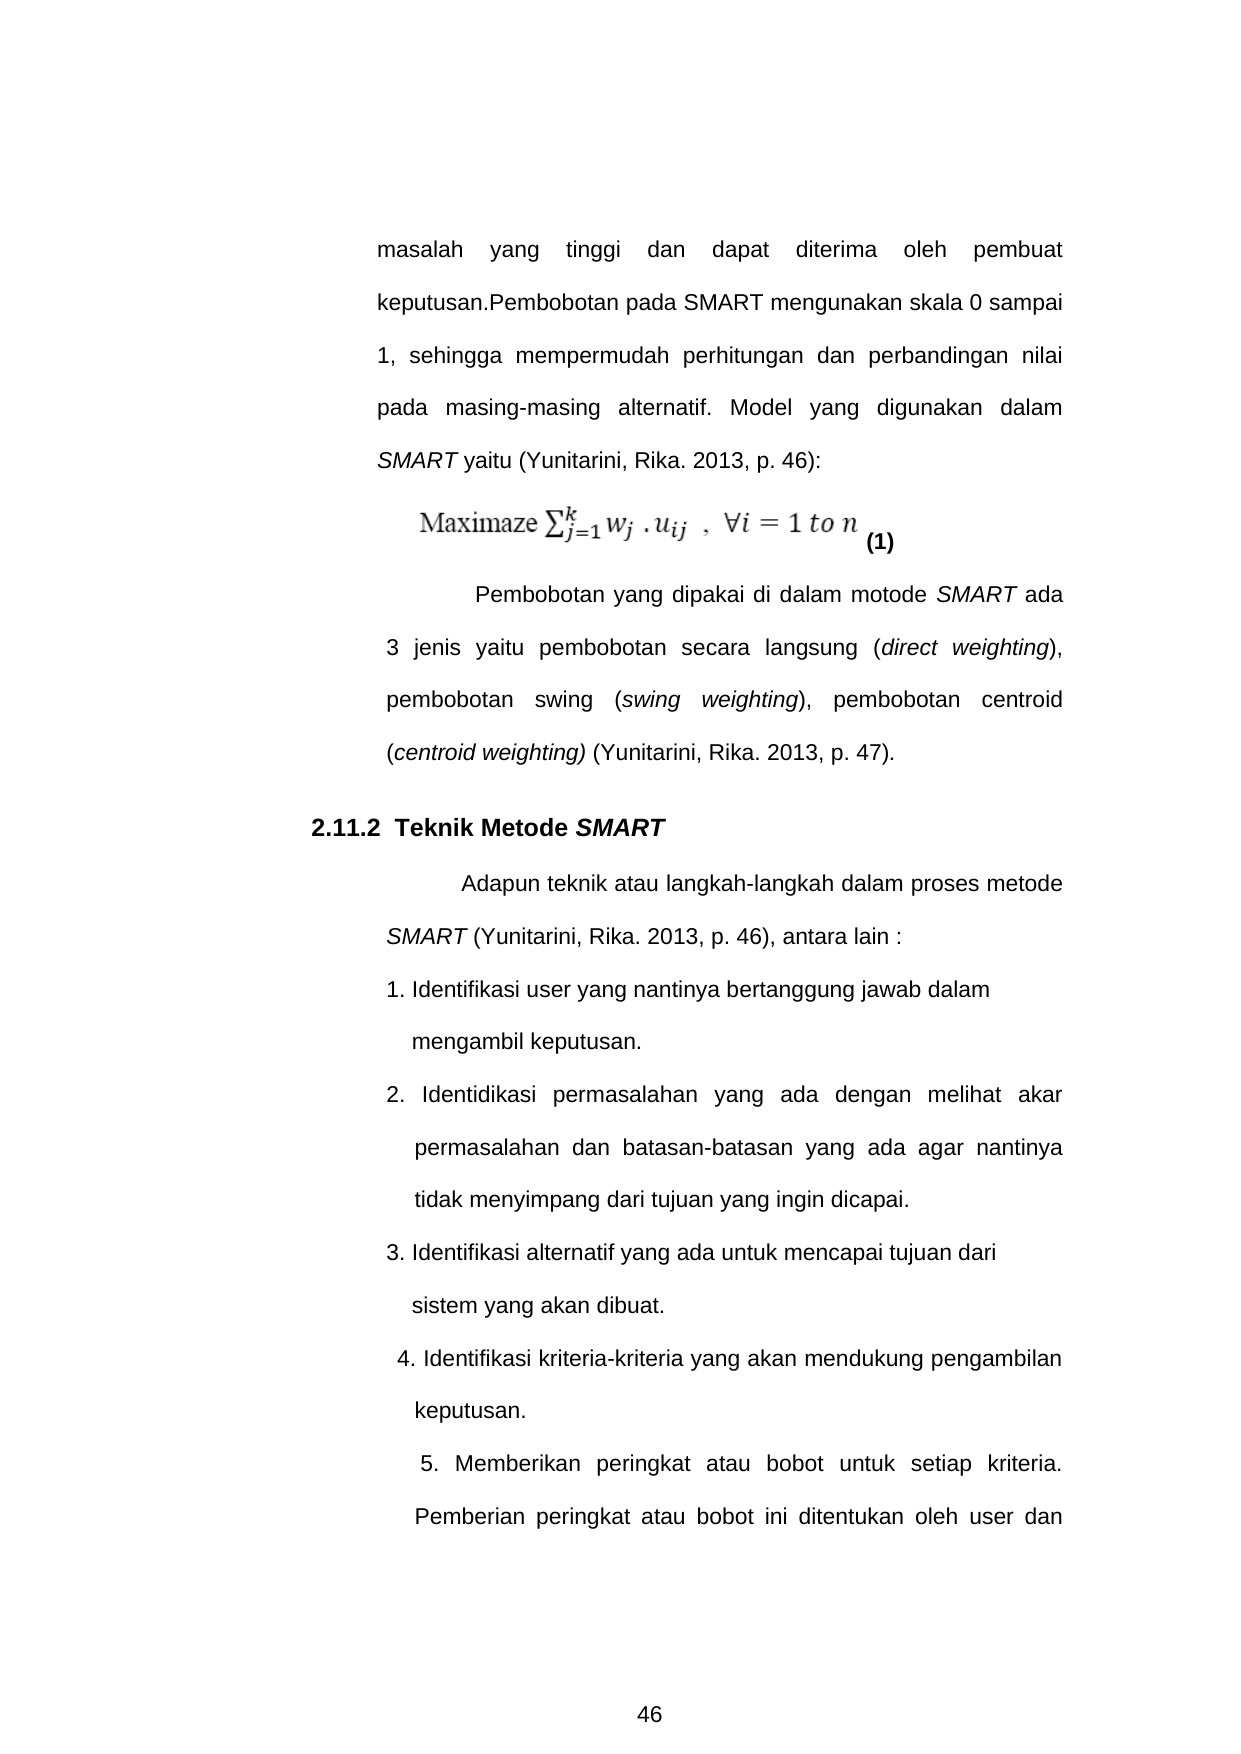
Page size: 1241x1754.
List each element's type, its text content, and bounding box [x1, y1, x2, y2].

text 2. Identidikasi permasalahan yang ada dengan melihat akar permasalahan dan batasan-batasan yang ada agar nantinya tidak menyimpang dari tujuan yang ingin dicapai. [386, 1081, 1063, 1213]
text 2.11.2 Teknik Metode SMART [311, 813, 1063, 841]
text 1. Identifikasi user yang nantinya bertanggung jawab dalam mengambil keputusan. [236, 976, 1063, 1055]
text 3. Identifikasi alternatif yang ada untuk mencapai tujuan dari sistem yang akan dibuat. [236, 1239, 1063, 1318]
picture [405, 499, 867, 550]
text 4. Identifikasi kriteria-kriteria yang akan mendukung pengambilan keputusan. [283, 1344, 1063, 1424]
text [358, 1450, 1063, 1529]
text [377, 236, 1063, 473]
text Pembobotan yang dipakai di dalam motode SMART ada 3 jenis yaitu pembobotan secara langsung (direct weighting), pembobotan swing (swing weighting), pembobotan centroid (centroid weighting) (Yunitarini, Rika. 2013, p. 47). [386, 581, 1063, 766]
text Adapun teknik atau langkah-langkah dalam proses metode SMART (Yunitarini, Rika. 2013, p. 46), antara lain : [386, 870, 1063, 949]
